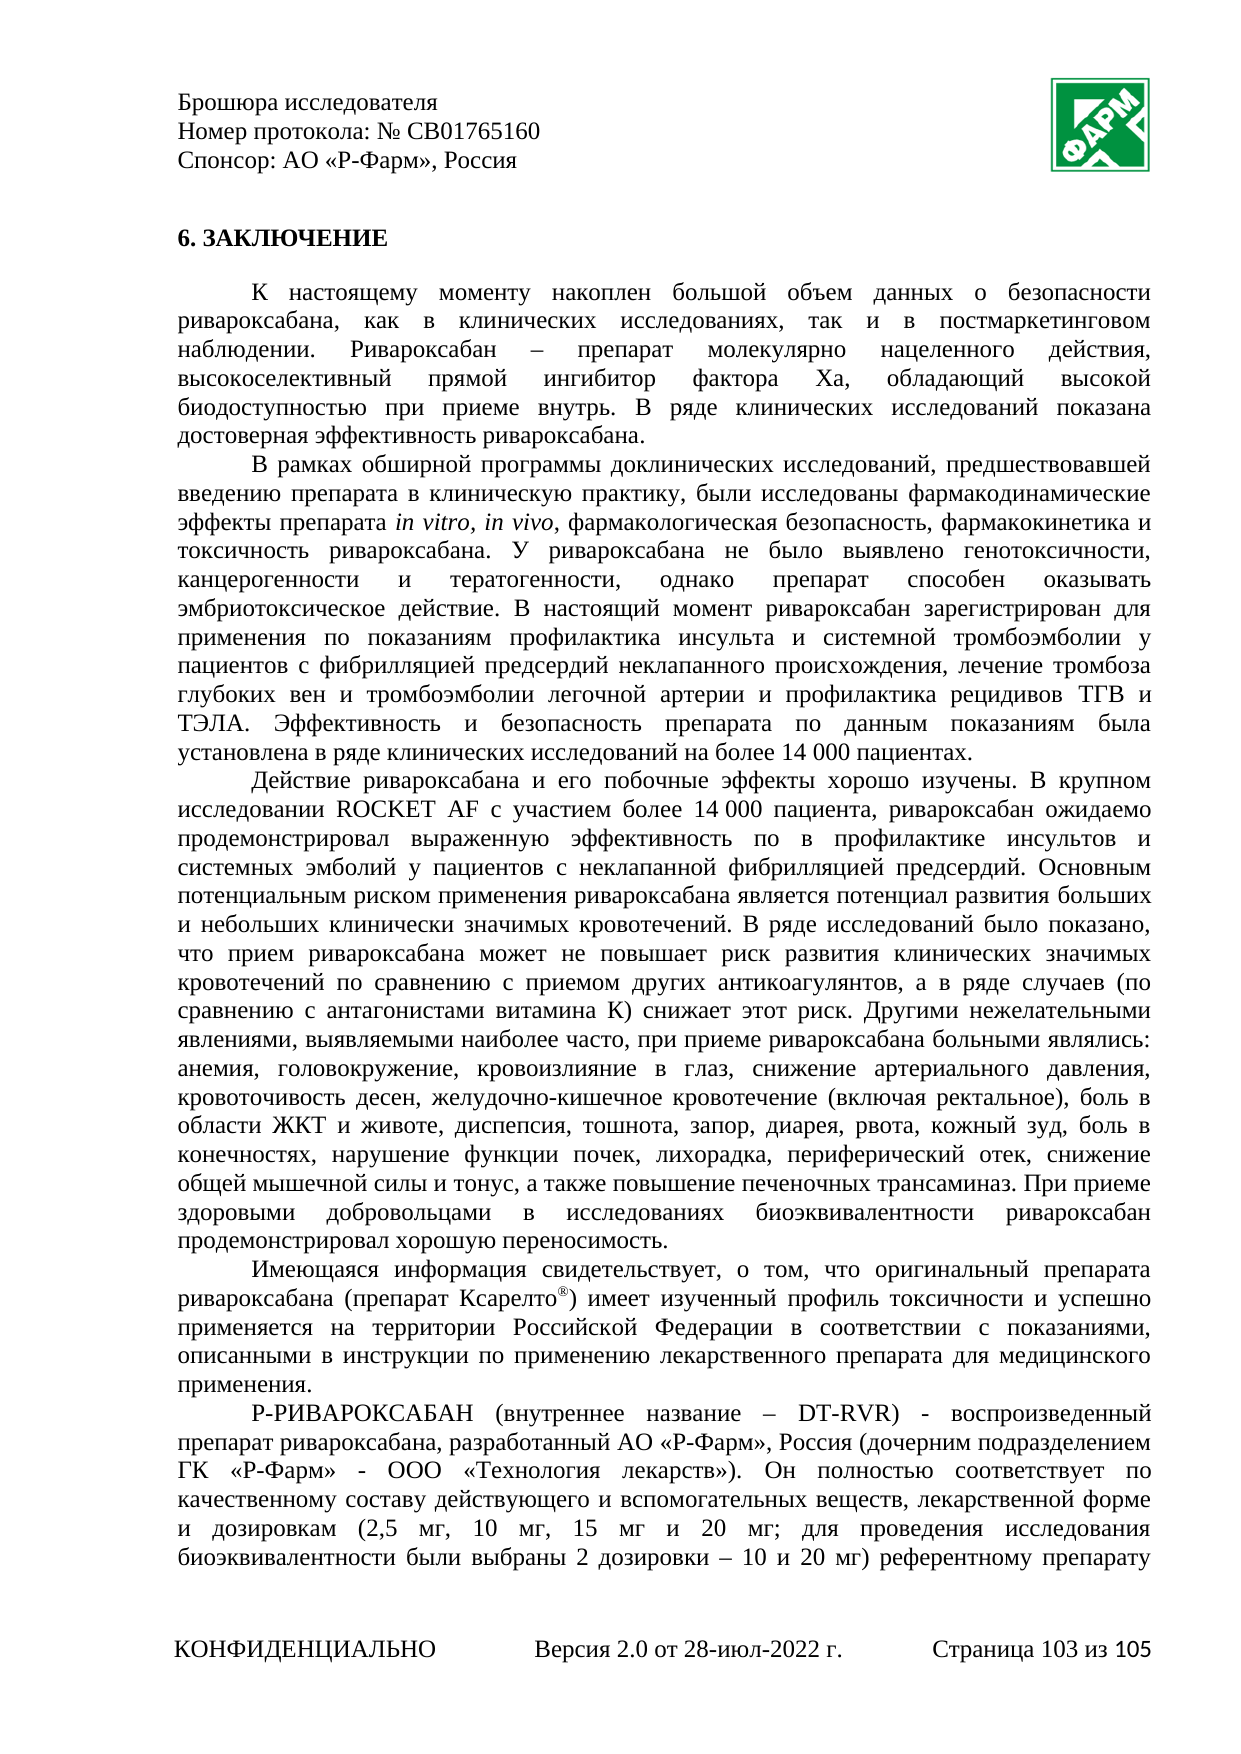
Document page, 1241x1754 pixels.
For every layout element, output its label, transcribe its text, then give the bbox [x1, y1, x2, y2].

text В рамках обширной программы доклинических исследований, предшествовавшей введению препарата в клиническую практику, были исследованы фармакодинамические эффекты препарата in vitro, in vivo, фармакологическая безопасность, фармакокинетика и токсичность ривароксабана. У ривароксабана не было выявлено генотоксичности, канцерогенности и тератогенности, однако препарат способен оказывать эмбриотоксическое действие. В настоящий момент ривароксабан зарегистрирован для применения по показаниям профилактика инсульта и системной тромбоэмболии у пациентов с фибрилляцией предсердий неклапанного происхождения, лечение тромбоза глубоких вен и тромбоэмболии легочной артерии и профилактика рецидивов ТГВ и ТЭЛА. Эффективность и безопасность препарата по данным показаниям была установлена в ряде клинических исследований на более 14 000 пациентах. [177, 449, 1152, 765]
subtitle 6. ЗАКЛЮЧЕНИЕ [177, 223, 1152, 252]
picture [1046, 73, 1152, 174]
text К настоящему моменту накоплен большой объем данных о безопасности ривароксабана, как в клинических исследованиях, так и в постмаркетинговом наблюдении. Ривароксабан – препарат молекулярно нацеленного действия, высокоселективный прямой ингибитор фактора Ха, обладающий высокой биодоступностью при приеме внутрь. В ряде клинических исследований показана достоверная эффективность ривароксабана. [177, 277, 1152, 449]
text Имеющаяся информация свидетельствует, о том, что оригинальный препарата ривароксабана (препарат Ксарелто®) имеет изученный профиль токсичности и успешно применяется на территории Российской Федерации в соответствии с показаниями, описанными в инструкции по применению лекарственного препарата для медицинского применения. [177, 1254, 1152, 1398]
text Действие ривароксабана и его побочные эффекты хорошо изучены. В крупном исследовании ROCKET AF с участием более 14 000 пациента, ривароксабан ожидаемо продемонстрировал выраженную эффективность по в профилактике инсультов и системных эмболий у пациентов с неклапанной фибрилляцией предсердий. Основным потенциальным риском применения ривароксабана является потенциал развития больших и небольших клинически значимых кровотечений. В ряде исследований было показано, что прием ривароксабана может не повышает риск развития клинических значимых кровотечений по сравнению с приемом других антикоагулянтов, а в ряде случаев (по сравнению с антагонистами витамина К) снижает этот риск. Другими нежелательными явлениями, выявляемыми наиболее часто, при приеме ривароксабана больными являлись: анемия, головокружение, кровоизлияние в глаз, снижение артериального давления, кровоточивость десен, желудочно-кишечное кровотечение (включая ректальное), боль в области ЖКТ и животе, диспепсия, тошнота, запор, диарея, рвота, кожный зуд, боль в конечностях, нарушение функции почек, лихорадка, периферический отек, снижение общей мышечной силы и тонус, а также повышение печеночных трансаминаз. При приеме здоровыми добровольцами в исследованиях биоэквивалентности ривароксабан продемонстрировал хорошую переносимость. [177, 765, 1152, 1254]
